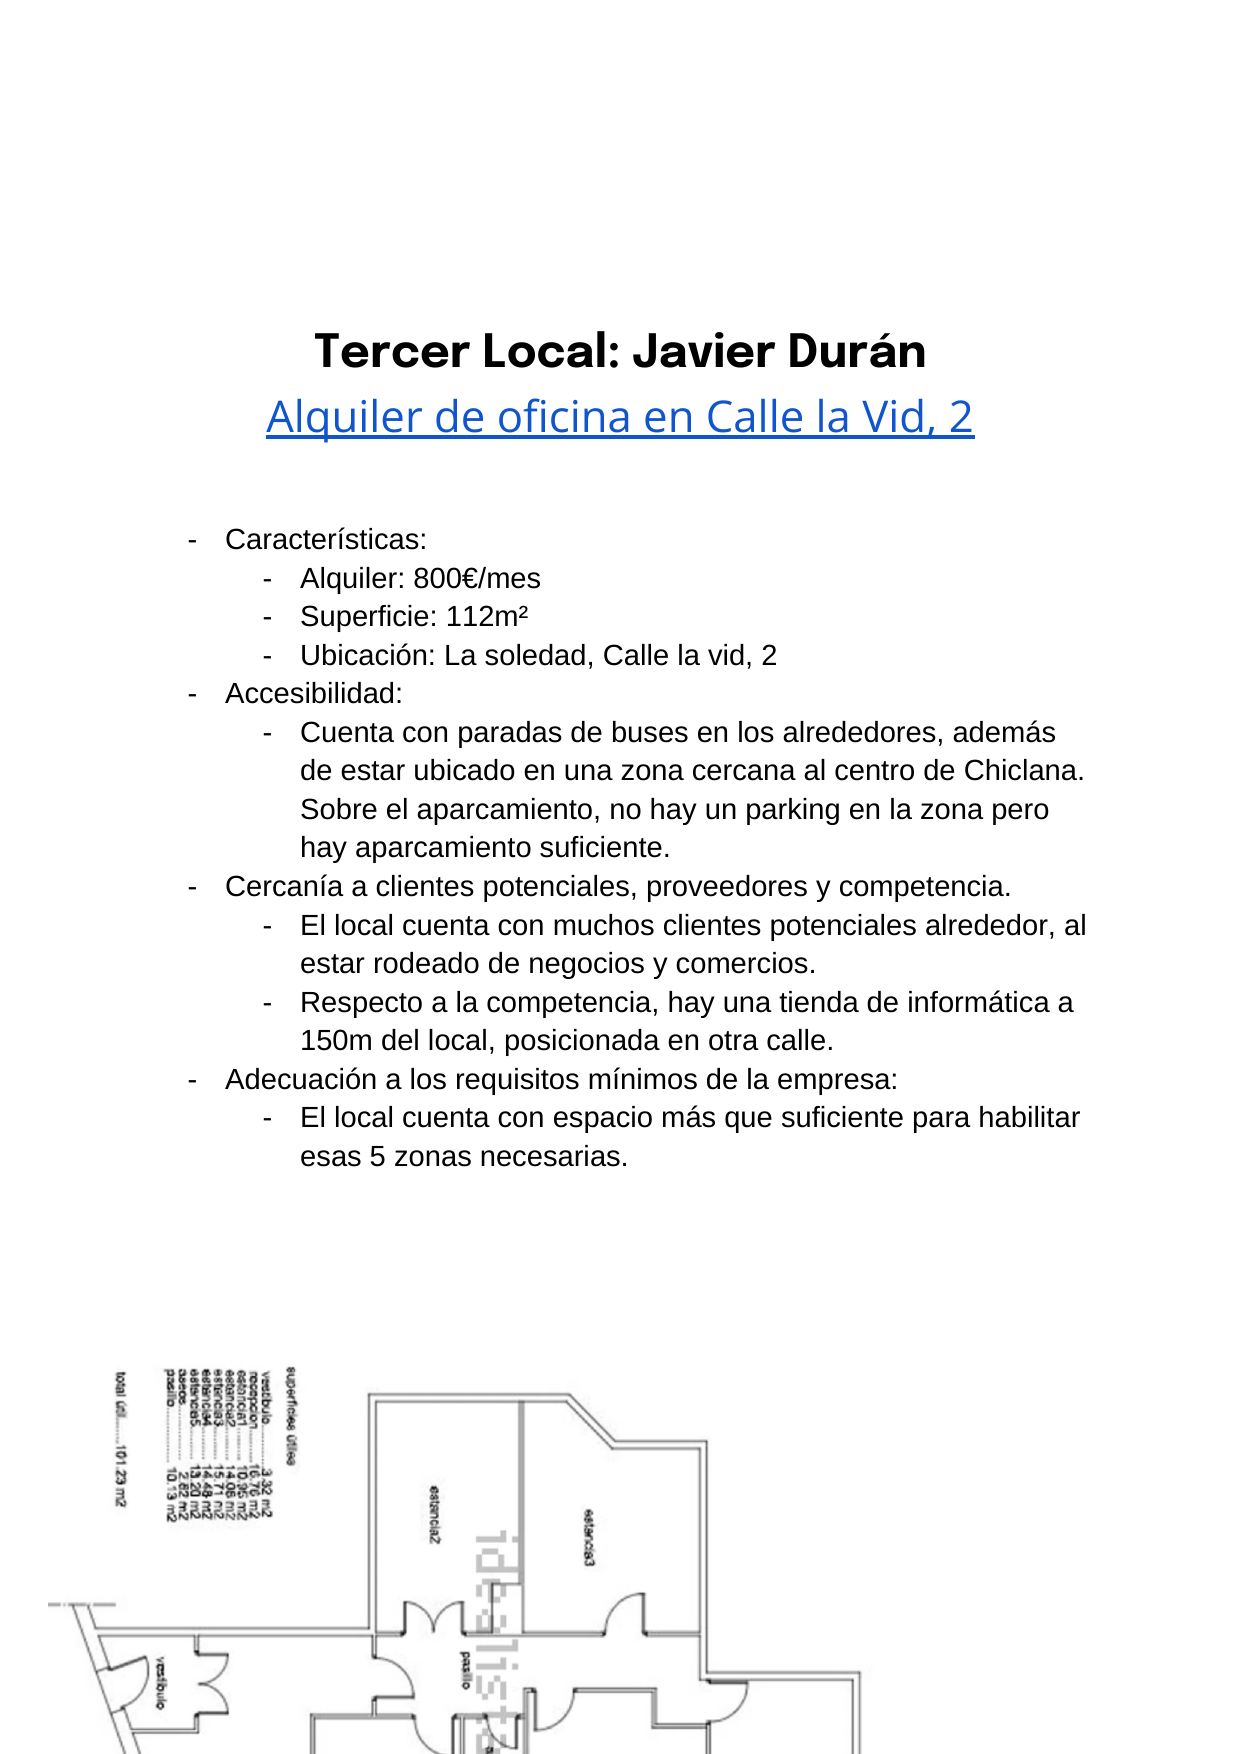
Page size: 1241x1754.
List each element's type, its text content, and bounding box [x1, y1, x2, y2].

list Adecuación a los requisitos mínimos de la empresa: [187, 1062, 1090, 1095]
list El local cuenta con muchos clientes potenciales alrededor, al estar rodeado de negocios y comercios. [262, 907, 1090, 979]
list Cercanía a clientes potenciales, proveedores y competencia. [187, 869, 1090, 902]
list Alquiler: 800€/mes [262, 561, 1090, 594]
list Superficie: 112m² [262, 599, 1090, 633]
list Respecto a la competencia, hay una tienda de informática a 150m del local, posicionada en otra calle. [262, 984, 1090, 1057]
list Características: [187, 522, 1090, 556]
text Alquiler de oficina en Calle la Vid, 2 [150, 385, 1090, 445]
list Accesibilidad: [187, 676, 1090, 710]
list El local cuenta con espacio más que suficiente para habilitar esas 5 zonas necesarias. [262, 1100, 1090, 1172]
list Ubicación: La soledad, Calle la vid, 2 [262, 638, 1090, 671]
picture [49, 1352, 944, 1754]
text Tercer Local: Javier Durán [150, 331, 1090, 378]
list Cuenta con paradas de buses en los alrededores, además de estar ubicado en una zona cercana al centro de Chiclana. Sobre el aparcamiento, no hay un parking en la zona pero hay aparcamiento suficiente. [262, 715, 1090, 864]
